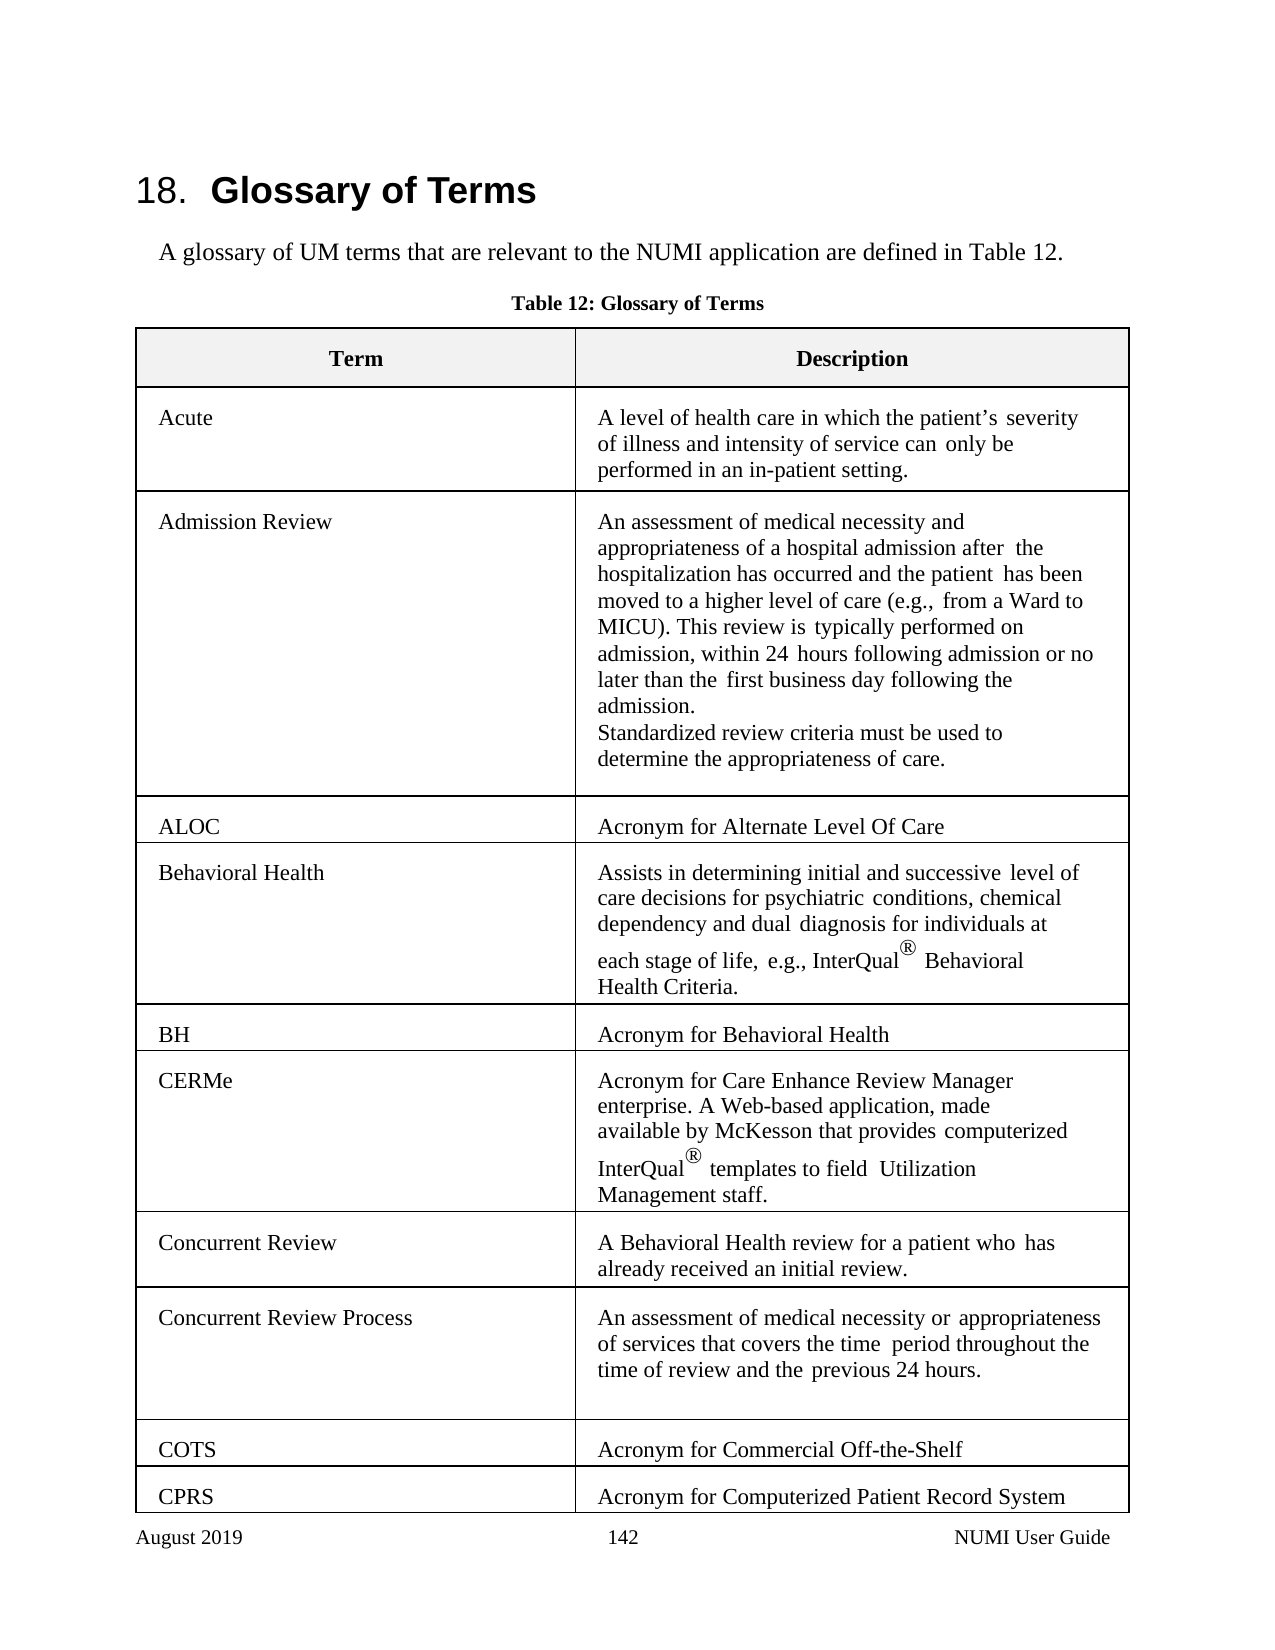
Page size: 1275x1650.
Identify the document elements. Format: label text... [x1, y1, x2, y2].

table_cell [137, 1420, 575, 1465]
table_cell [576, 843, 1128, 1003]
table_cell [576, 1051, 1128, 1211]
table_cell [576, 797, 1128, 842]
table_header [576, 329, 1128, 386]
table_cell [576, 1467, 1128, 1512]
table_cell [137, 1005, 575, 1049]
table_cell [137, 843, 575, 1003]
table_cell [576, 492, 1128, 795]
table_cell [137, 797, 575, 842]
text A glossary of UM terms that are relevant to the NUMI application are defined in Table 12. [158, 237, 1139, 265]
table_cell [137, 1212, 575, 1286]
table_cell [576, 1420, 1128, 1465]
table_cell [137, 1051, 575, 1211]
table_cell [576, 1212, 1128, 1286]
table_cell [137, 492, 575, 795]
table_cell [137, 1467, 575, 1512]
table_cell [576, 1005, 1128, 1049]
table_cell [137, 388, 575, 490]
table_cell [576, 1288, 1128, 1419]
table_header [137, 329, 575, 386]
text Table 12: Glossary of Terms [135, 290, 1139, 314]
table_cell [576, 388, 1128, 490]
subtitle Glossary of Terms [135, 169, 1139, 212]
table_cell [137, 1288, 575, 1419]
